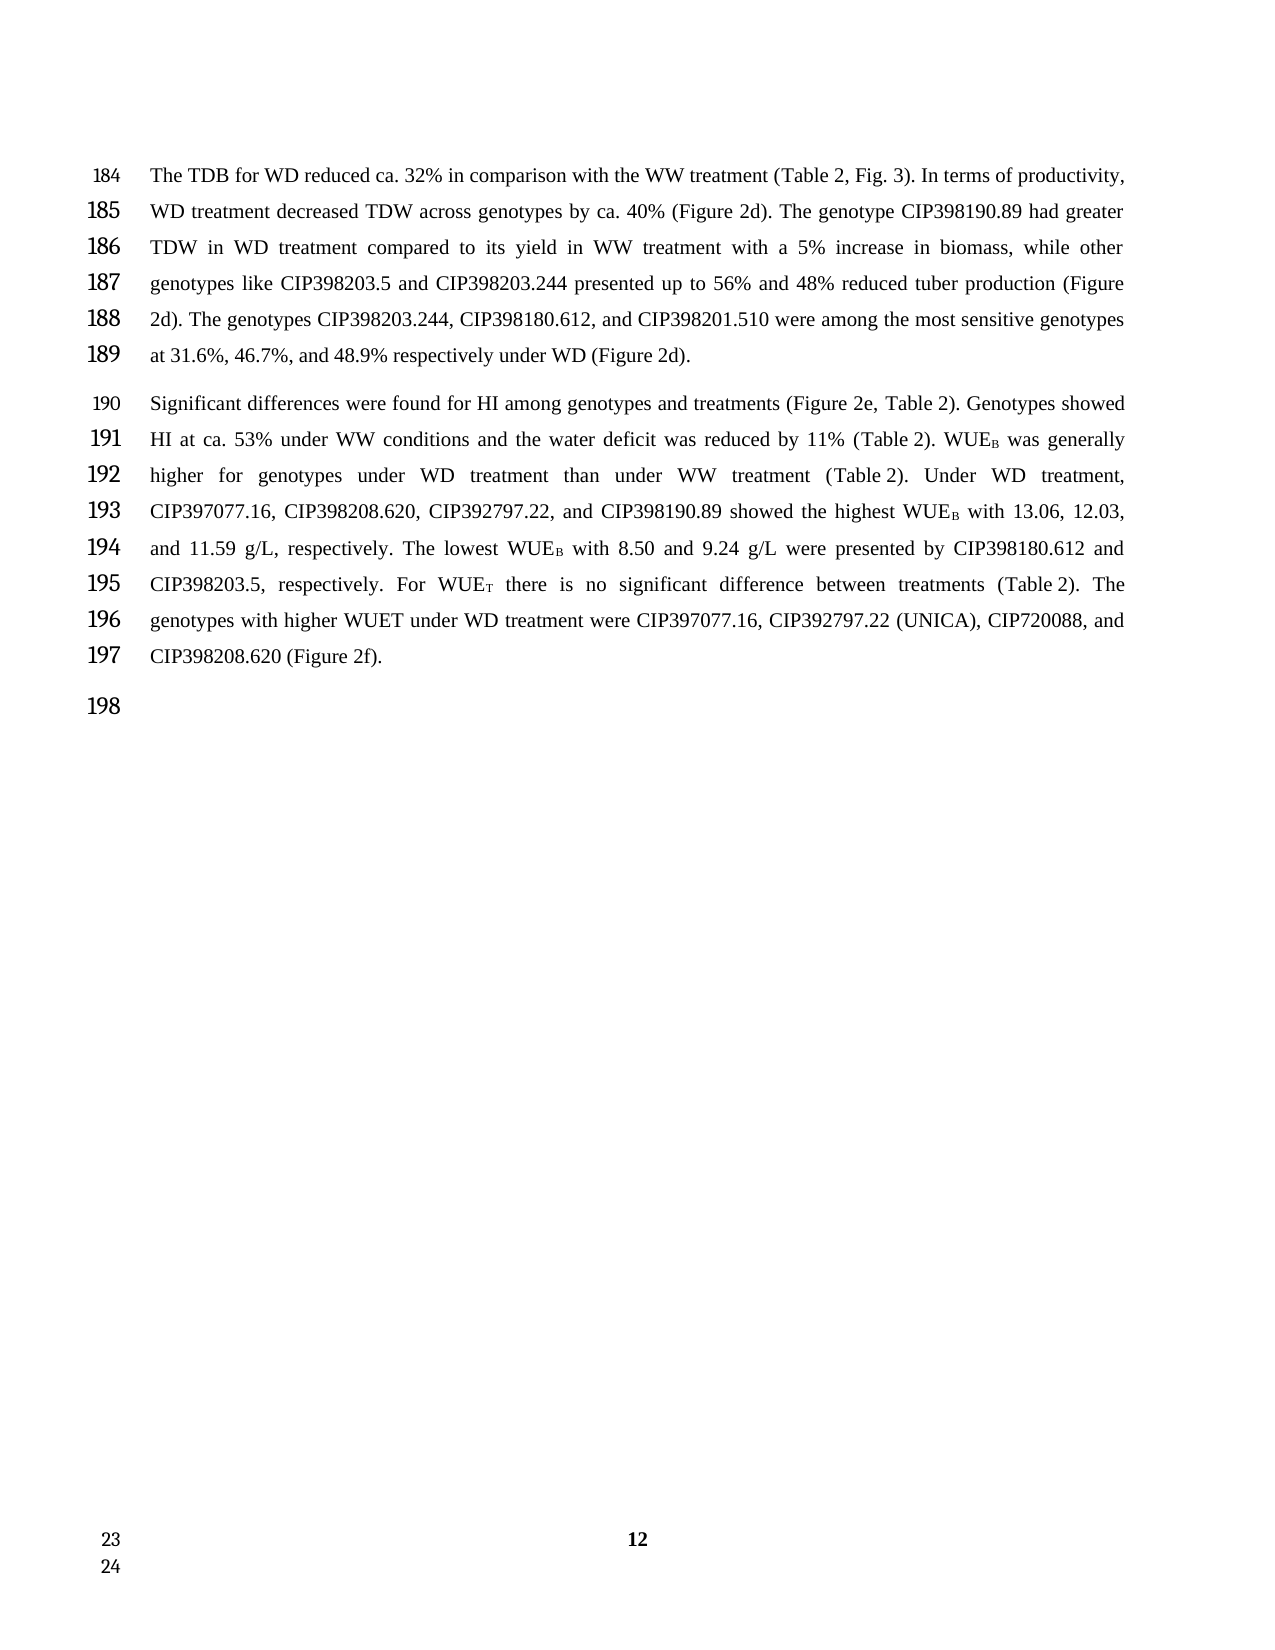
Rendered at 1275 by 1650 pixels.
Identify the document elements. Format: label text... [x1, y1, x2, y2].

text Significant differences were found for HI among genotypes and treatments (Figure 2e, Table 2). Genotypes showed HI at ca. 53% under WW conditions and the water deficit was reduced by 11% (Table 2). WUEB was generally higher for genotypes under WD treatment than under WW treatment (Table 2). Under WD treatment, CIP397077.16, CIP398208.620, CIP392797.22, and CIP398190.89 showed the highest WUEB with 13.06, 12.03, and 11.59 g/L, respectively. The lowest WUEB with 8.50 and 9.24 g/L were presented by CIP398180.612 and CIP398203.5, respectively. For WUET there is no significant difference between treatments (Table 2). The genotypes with higher WUET under WD treatment were CIP397077.16, CIP392797.22 (UNICA), CIP720088, and CIP398208.620 (Figure 2f). [150, 391, 1125, 668]
text The TDB for WD reduced ca. 32% in comparison with the WW treatment (Table 2, Fig. 3). In terms of productivity, WD treatment decreased TDW across genotypes by ca. 40% (Figure 2d). The genotype CIP398190.89 had greater TDW in WD treatment compared to its yield in WW treatment with a 5% increase in biomass, while other genotypes like CIP398203.5 and CIP398203.244 presented up to 56% and 48% reduced tuber production (Figure 2d). The genotypes CIP398203.244, CIP398180.612, and CIP398201.510 were among the most sensitive genotypes at 31.6%, 46.7%, and 48.9% respectively under WD (Figure 2d). [150, 162, 1125, 367]
